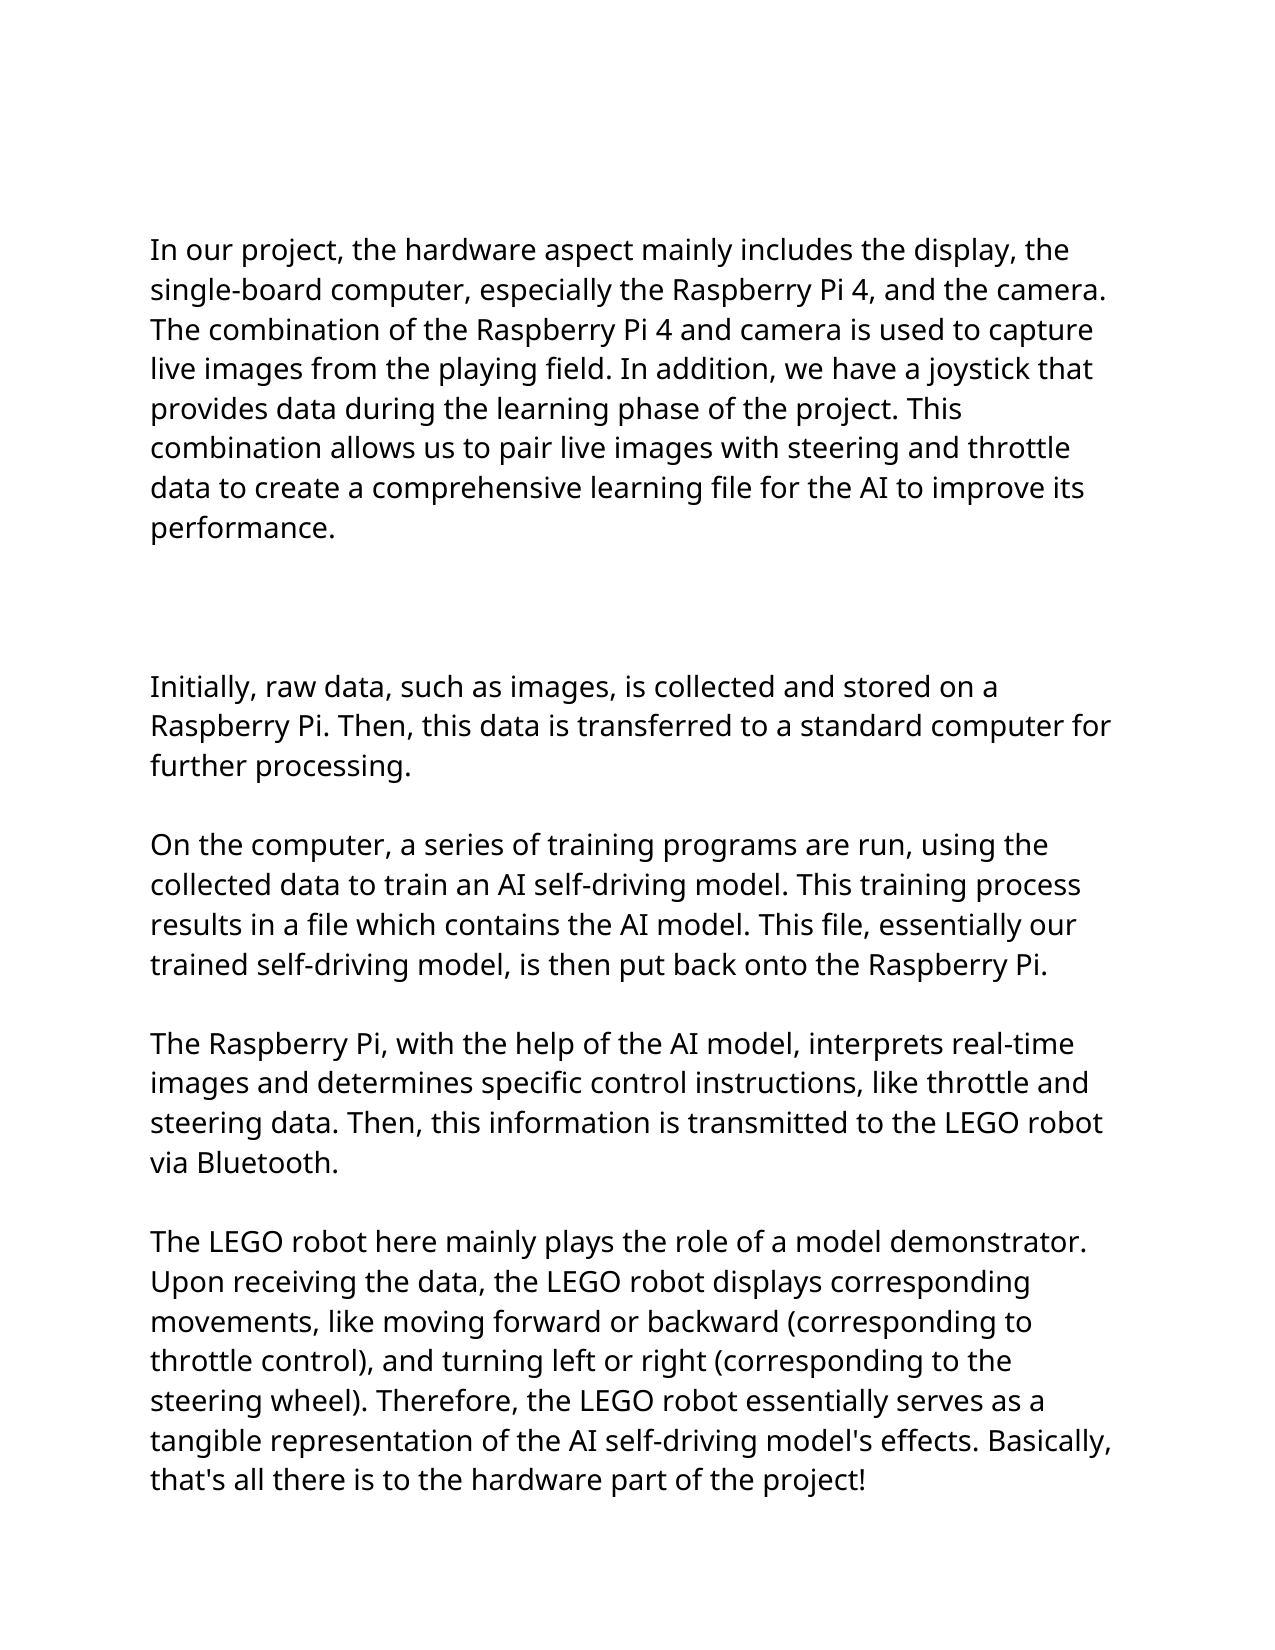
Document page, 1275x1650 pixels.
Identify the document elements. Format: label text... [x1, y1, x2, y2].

text On the computer, a series of training programs are run, using the collected data to train an AI self-driving model. This training process results in a file which contains the AI model. This file, essentially our trained self-driving model, is then put back onto the Raspberry Pi. [150, 825, 1125, 983]
text The LEGO robot here mainly plays the role of a model demonstrator. Upon receiving the data, the LEGO robot displays corresponding movements, like moving forward or backward (corresponding to throttle control), and turning left or right (corresponding to the steering wheel). Therefore, the LEGO robot essentially serves as a tangible representation of the AI self-driving model's effects. Basically, that's all there is to the hardware part of the project! [150, 1222, 1125, 1499]
text The Raspberry Pi, with the help of the AI model, interprets real-time images and determines specific control instructions, like throttle and steering data. Then, this information is transmitted to the LEGO robot via Bluetooth. [150, 1023, 1125, 1182]
text In our project, the hardware aspect mainly includes the display, the single-board computer, especially the Raspberry Pi 4, and the camera. The combination of the Raspberry Pi 4 and camera is used to capture live images from the playing field. In addition, we have a joystick that provides data during the learning phase of the project. This combination allows us to pair live images with steering and throttle data to create a comprehensive learning file for the AI to improve its performance. [150, 229, 1125, 547]
text Initially, raw data, such as images, is collected and stored on a Raspberry Pi. Then, this data is transferred to a standard computer for further processing. [150, 666, 1125, 785]
